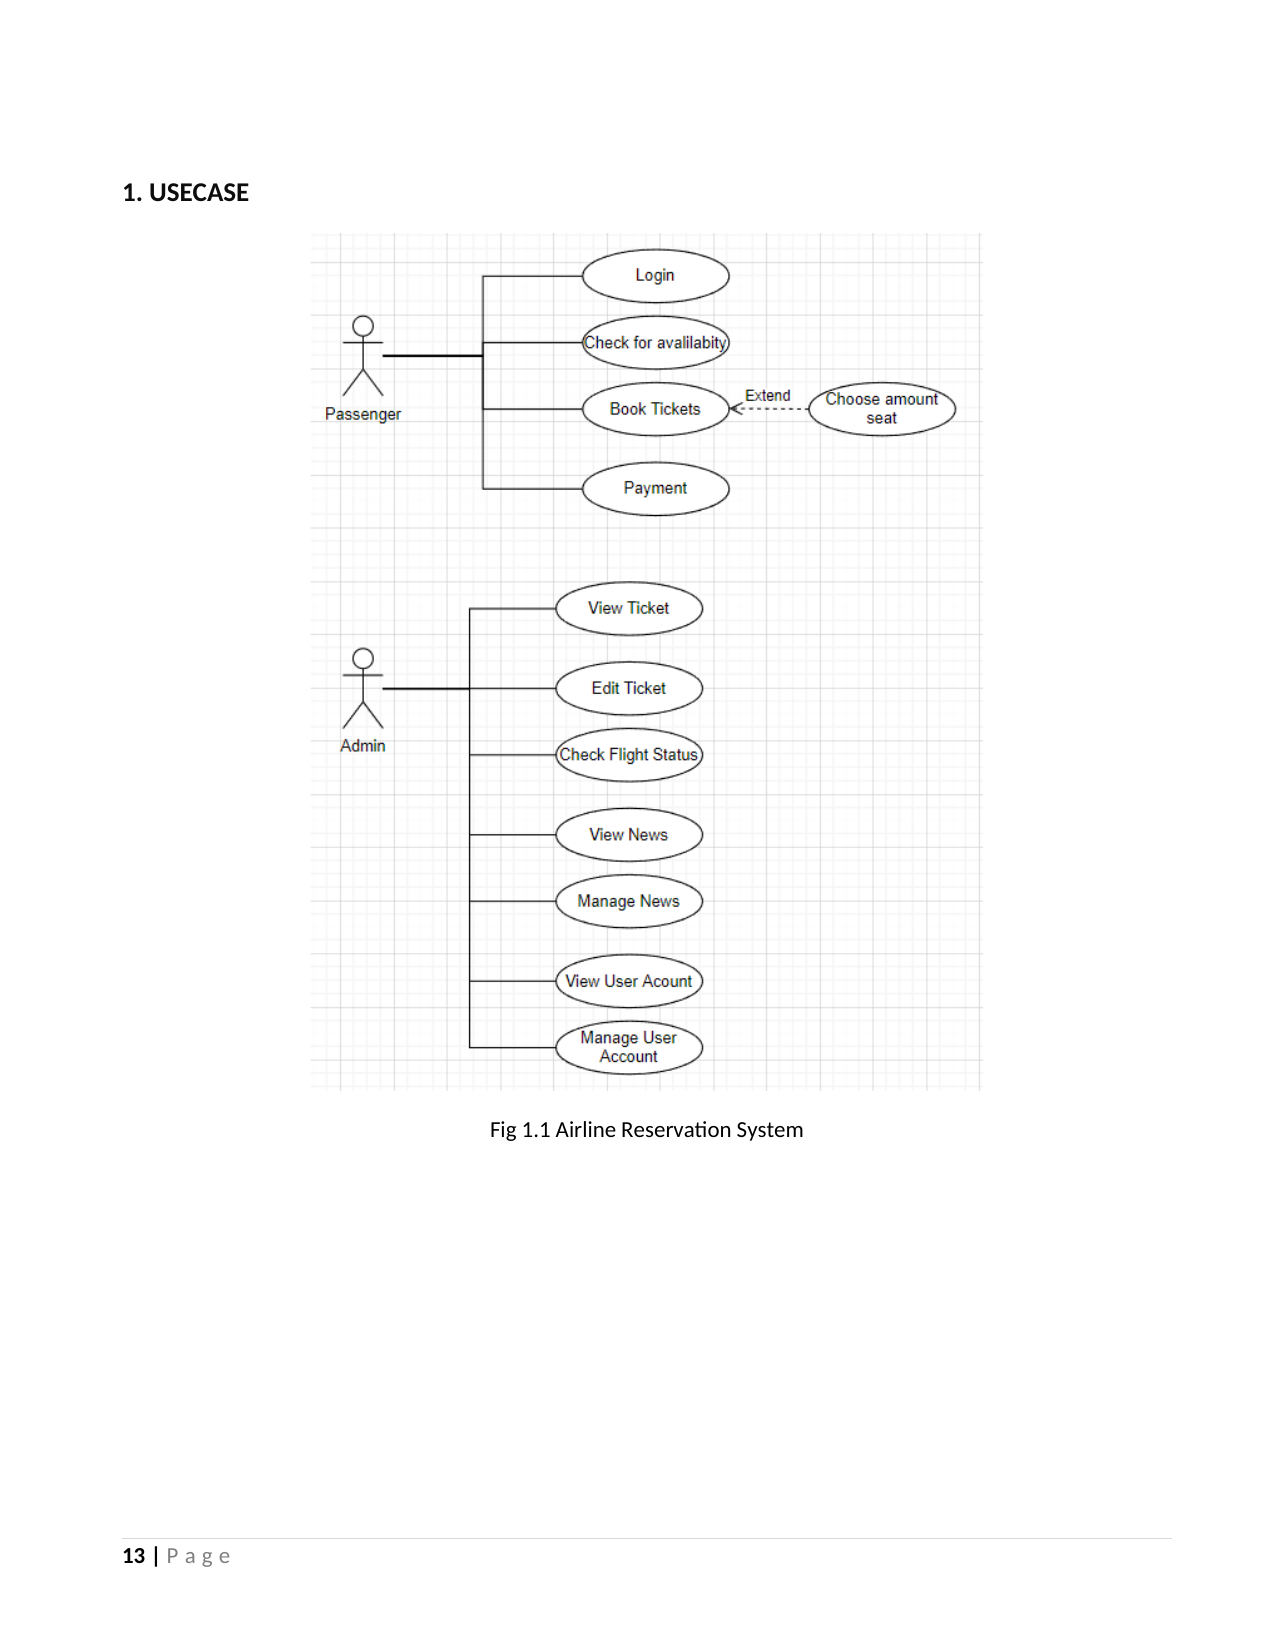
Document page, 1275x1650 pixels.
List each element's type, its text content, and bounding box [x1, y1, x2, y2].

picture [310, 233, 984, 1091]
text Fig 1.1 Airline Reservation System [122, 1116, 1172, 1143]
subtitle USECASE [122, 175, 1172, 208]
